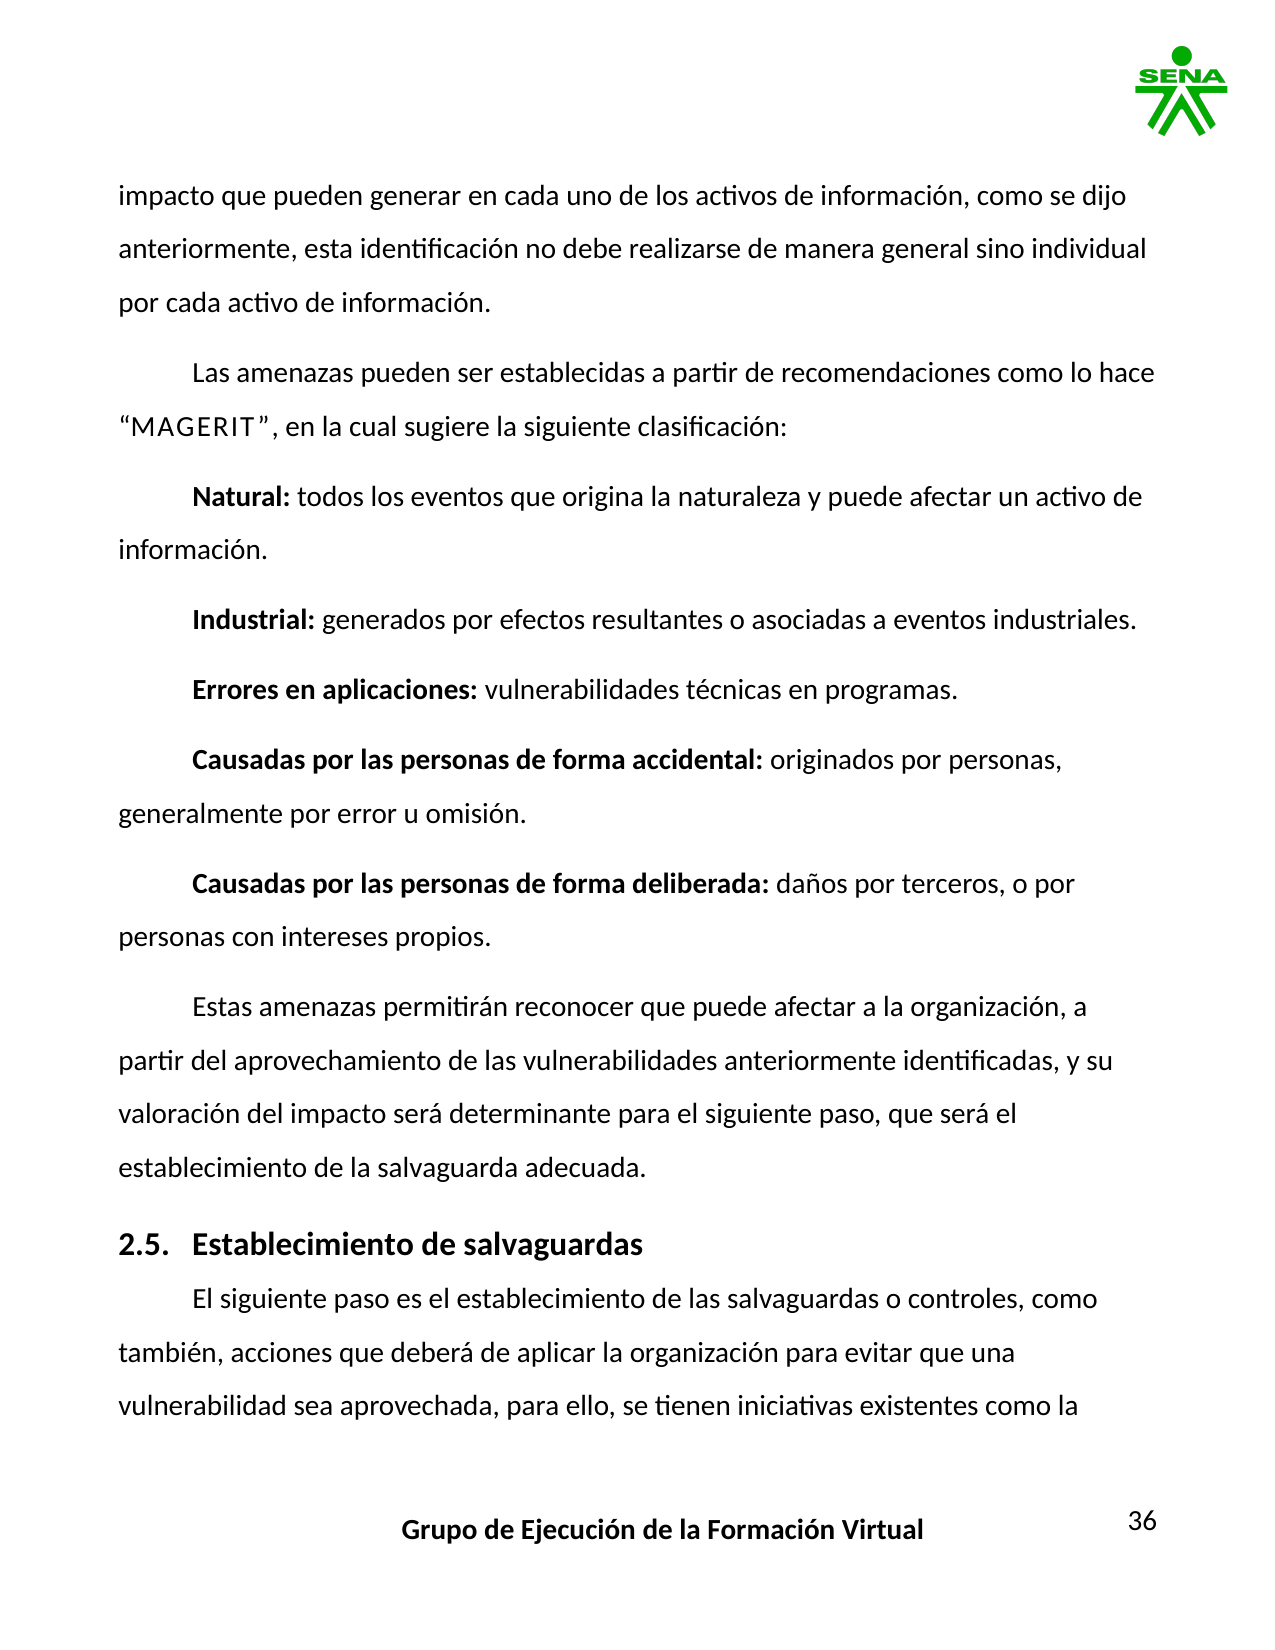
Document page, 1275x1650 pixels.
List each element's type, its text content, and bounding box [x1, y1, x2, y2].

picture [1135, 46, 1228, 136]
text Industrial: generados por efectos resultantes o asociadas a eventos industriales. [118, 601, 1157, 637]
text Causadas por las personas de forma accidental: originados por personas, generalmente por error u omisión. [118, 741, 1157, 831]
text Natural: todos los eventos que origina la naturaleza y puede afectar un activo de información. [118, 478, 1157, 567]
text Estas amenazas permitirán reconocer que puede afectar a la organización, a partir del aprovechamiento de las vulnerabilidades anteriormente identificadas, y su valoración del impacto será determinante para el siguiente paso, que será el establecimiento de la salvaguarda adecuada. [118, 988, 1157, 1184]
text Causadas por las personas de forma deliberada: daños por terceros, o por personas con intereses propios. [118, 865, 1157, 954]
text Errores en aplicaciones: vulnerabilidades técnicas en programas. [118, 671, 1157, 707]
text Las amenazas pueden ser establecidas a partir de recomendaciones como lo hace “MAGERIT”, en la cual sugiere la siguiente clasificación: [118, 354, 1157, 443]
subtitle Establecimiento de salvaguardas [118, 1223, 1157, 1264]
